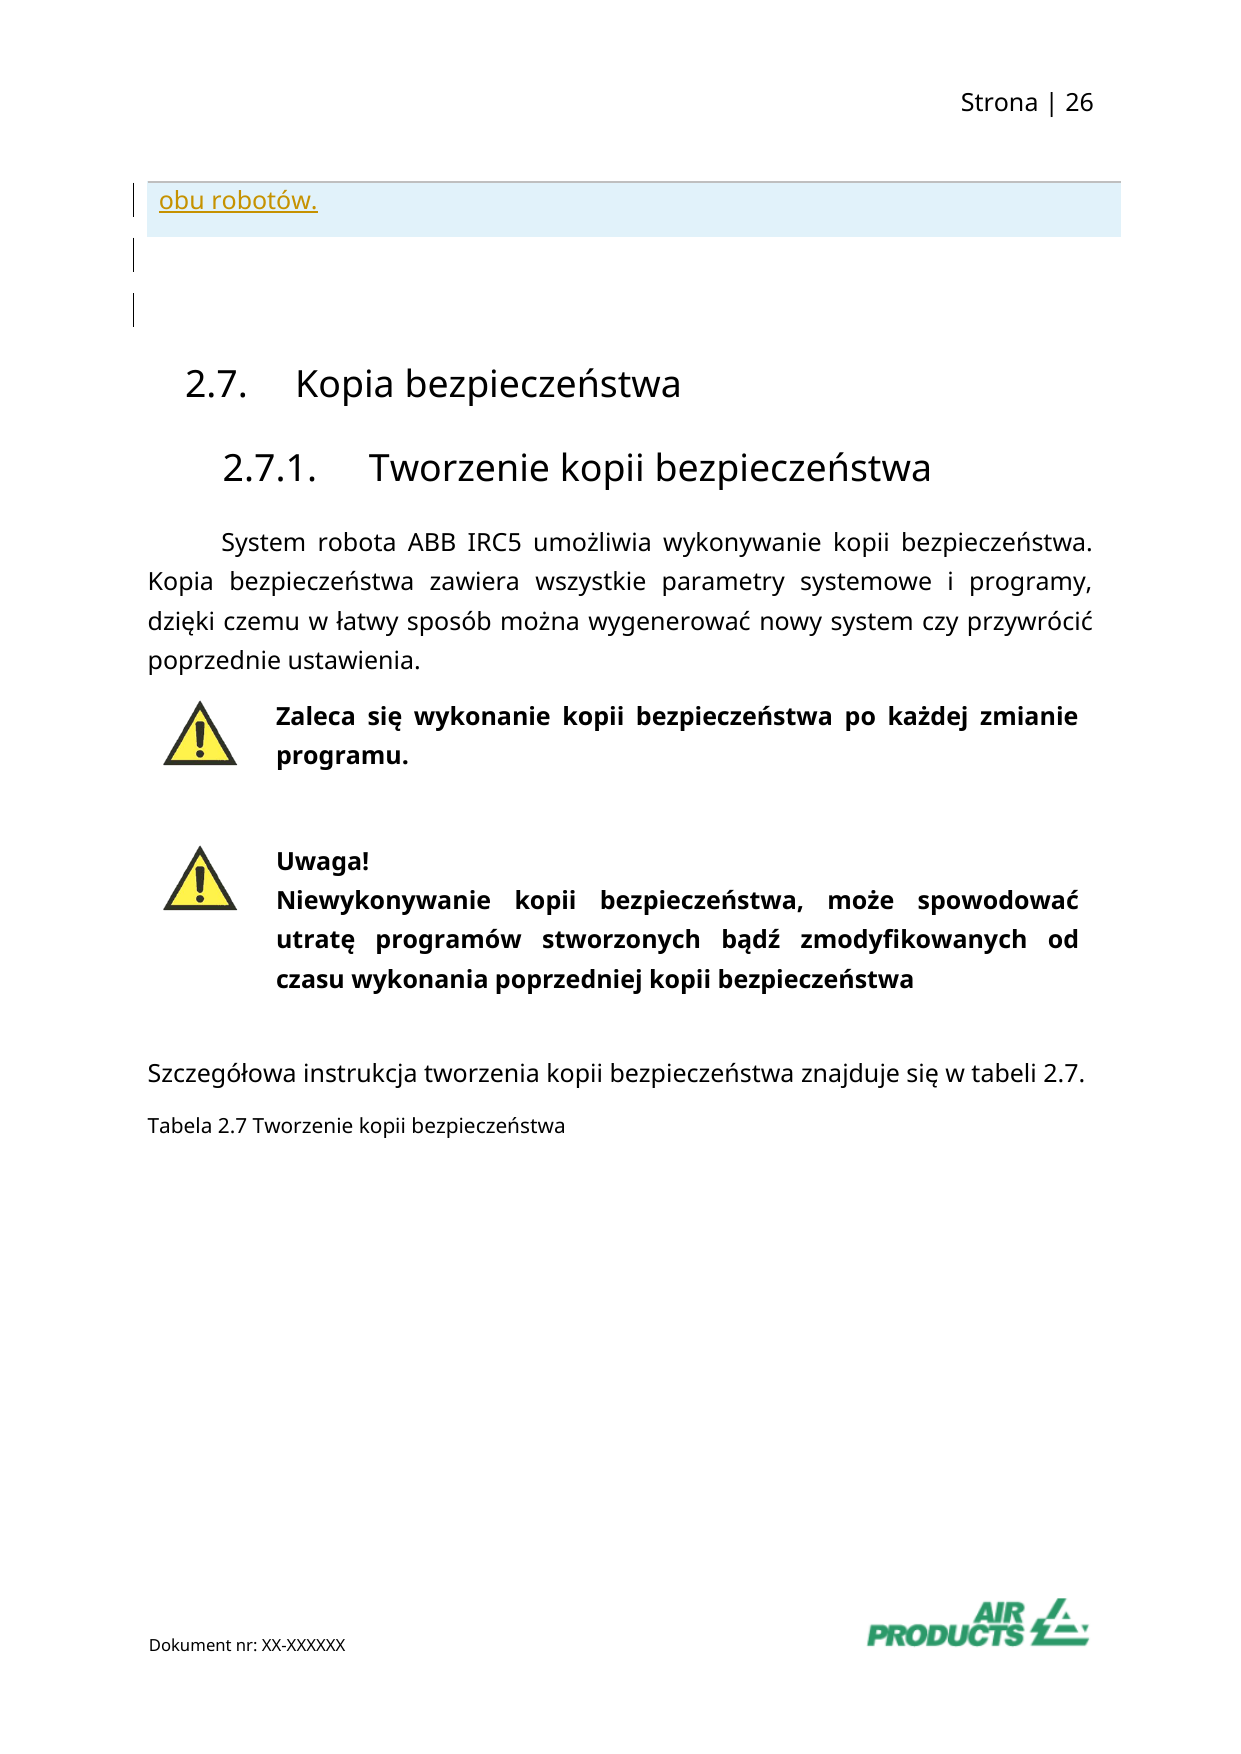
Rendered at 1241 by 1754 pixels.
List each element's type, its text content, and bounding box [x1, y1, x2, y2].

subtitle Kopia bezpieczeństwa [185, 357, 1094, 408]
subtitle Tworzenie kopii bezpieczeństwa [222, 441, 1094, 492]
picture [158, 698, 243, 767]
table_header Zaleca się wykonanie kopii bezpieczeństwa po każdej zmianie programu. [265, 698, 1091, 788]
text Tabela 2.7 Tworzenie kopii bezpieczeństwa [147, 1111, 1094, 1140]
text System robota ABB IRC5 umożliwia wykonywanie kopii bezpieczeństwa. Kopia bezpieczeństwa zawiera wszystkie parametry systemowe i programy, dzięki czemu w łatwy sposób można wygenerować nowy system czy przywrócić poprzednie ustawienia. [147, 525, 1094, 676]
text Szczegółowa instrukcja tworzenia kopii bezpieczeństwa znajduje się w tabeli 2.7. [147, 1056, 1094, 1089]
table_header [147, 844, 264, 1000]
table_header [147, 698, 264, 788]
table_header Uwaga! Niewykonywanie kopii bezpieczeństwa, może spowodować utratę programów stworzonych bądź zmodyfikowanych od czasu wykonania poprzedniej kopii bezpieczeństwa [265, 844, 1091, 1000]
picture [864, 1596, 1094, 1651]
picture [158, 843, 243, 912]
